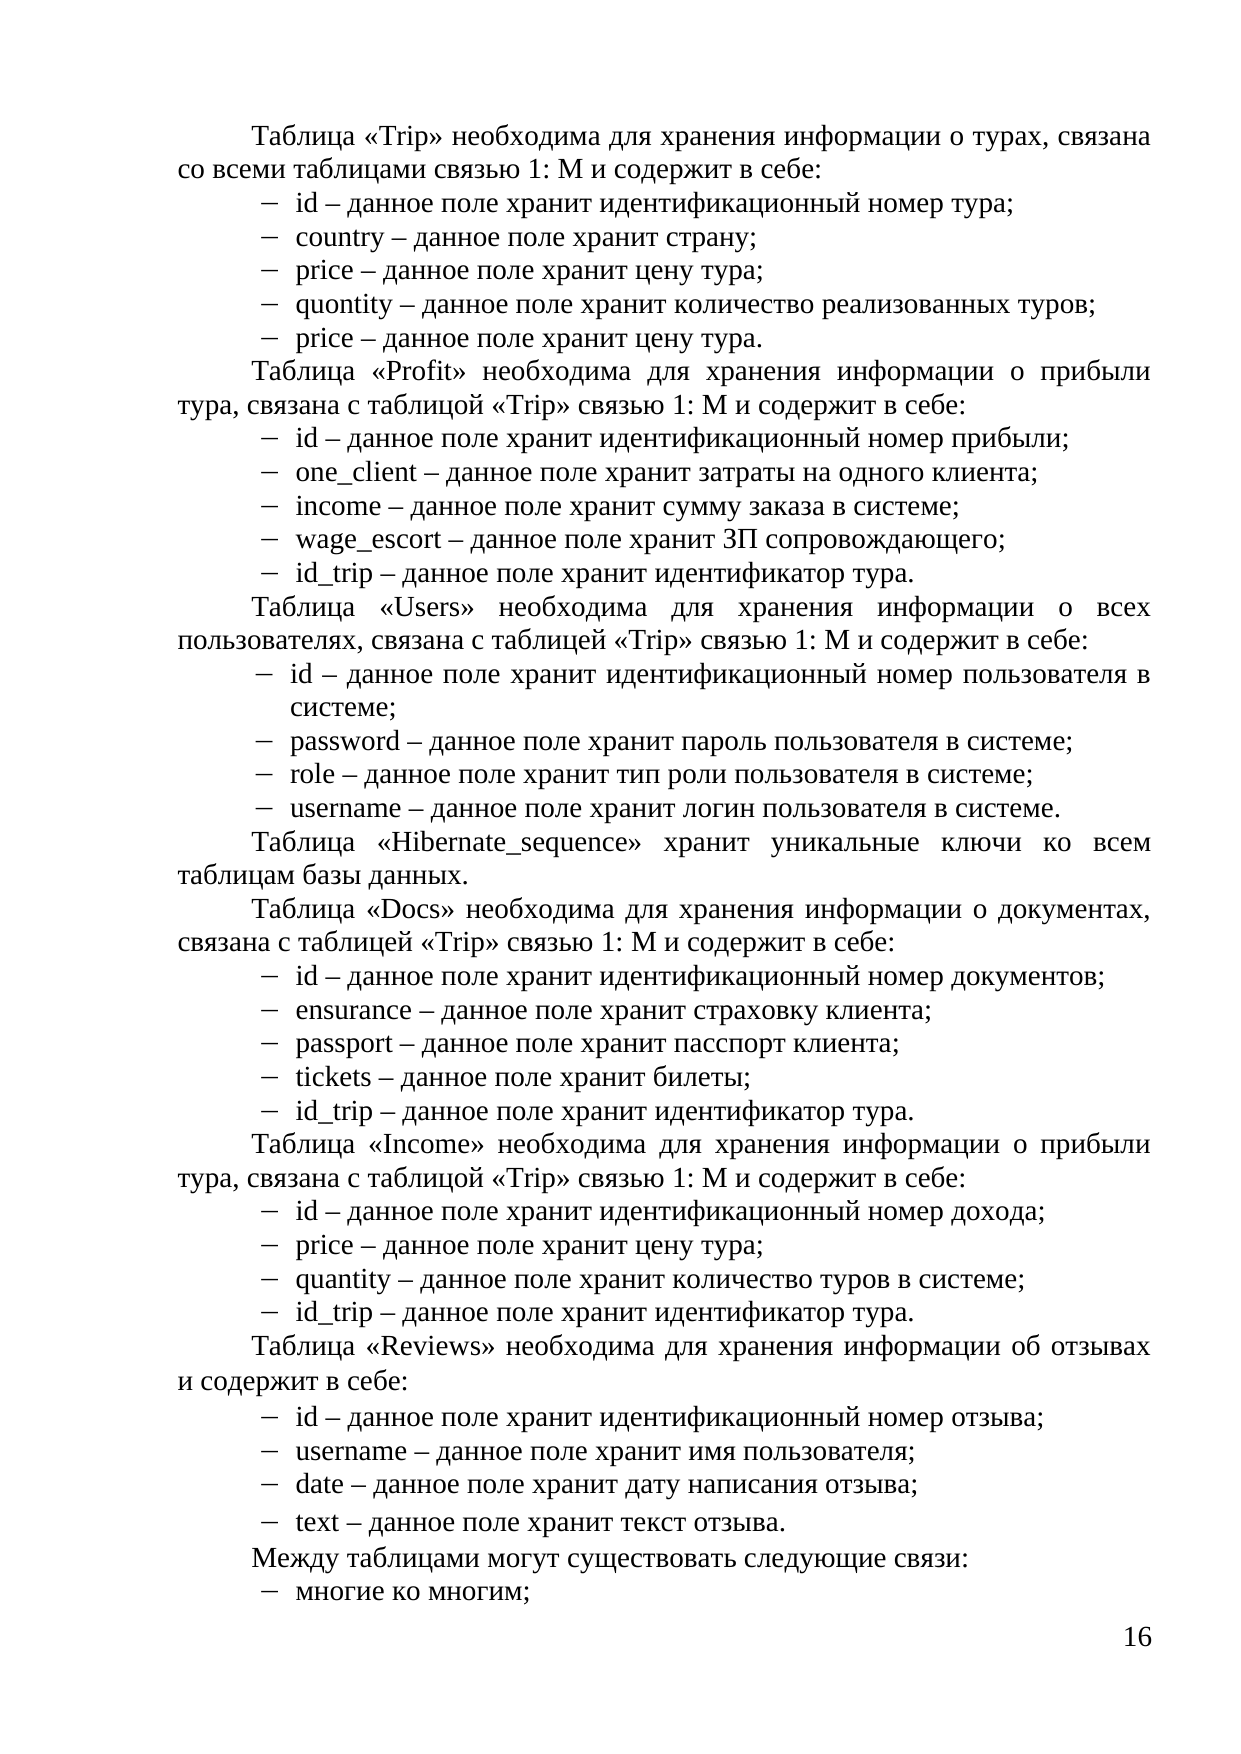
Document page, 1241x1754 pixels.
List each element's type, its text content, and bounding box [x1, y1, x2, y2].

list id – данное поле хранит идентификационный номер пользователя в системе; [252, 656, 1152, 723]
text Таблица «Profit» необходима для хранения информации о прибыли тура, связана с таблицой «Trip» связью 1: М и содержит в себе: [177, 353, 1152, 421]
list username – данное поле хранит имя пользователя; [258, 1433, 1152, 1466]
list quantity – данное поле хранит количество туров в системе; [258, 1261, 1152, 1294]
list id_trip – данное поле хранит идентификатор тура. [258, 1294, 1152, 1328]
list password – данное поле хранит пароль пользователя в системе; [252, 723, 1152, 757]
text Таблица «Hibernate_sequence» хранит уникальные ключи ко всем таблицам базы данных. [177, 824, 1152, 891]
text Таблица «Users» необходима для хранения информации о всех пользователях, связана с таблицей «Trip» связью 1: М и содержит в себе: [177, 589, 1152, 656]
list id_trip – данное поле хранит идентификатор тура. [258, 555, 1152, 589]
list income – данное поле хранит сумму заказа в системе; [258, 488, 1152, 521]
list country – данное поле хранит страну; [258, 219, 1152, 252]
text Таблица «Reviews» необходима для хранения информации об отзывах и содержит в себе: [177, 1328, 1152, 1397]
list id – данное поле хранит идентификационный номер документов; [258, 958, 1152, 992]
list passport – данное поле хранит пасспорт клиента; [258, 1025, 1152, 1059]
text Таблица «Income» необходима для хранения информации о прибыли тура, связана с таблицой «Trip» связью 1: М и содержит в себе: [177, 1126, 1152, 1193]
list wage_escort – данное поле хранит ЗП сопровождающего; [258, 521, 1152, 555]
list id – данное поле хранит идентификационный номер дохода; [258, 1193, 1152, 1227]
list date – данное поле хранит дату написания отзыва; [258, 1466, 1152, 1500]
list tickets – данное поле хранит билеты; [258, 1059, 1152, 1093]
list one_client – данное поле хранит затраты на одного клиента; [258, 454, 1152, 488]
text Между таблицами могут существовать следующие связи: [177, 1540, 1152, 1573]
list id – данное поле хранит идентификационный номер отзыва; [258, 1399, 1152, 1433]
list username – данное поле хранит логин пользователя в системе. [252, 790, 1152, 824]
list price – данное поле хранит цену тура; [258, 252, 1152, 286]
list price – данное поле хранит цену тура; [258, 1227, 1152, 1261]
list price – данное поле хранит цену тура. [258, 320, 1152, 353]
list role – данное поле хранит тип роли пользователя в системе; [252, 757, 1152, 790]
text Таблица «Trip» необходима для хранения информации о турах, связана со всеми таблицами связью 1: М и содержит в себе: [177, 118, 1152, 185]
list id – данное поле хранит идентификационный номер тура; [258, 185, 1152, 219]
list многие ко многим; [258, 1573, 1152, 1607]
text Таблица «Docs» необходима для хранения информации о документах, связана с таблицей «Trip» связью 1: М и содержит в себе: [177, 891, 1152, 958]
list quontity – данное поле хранит количество реализованных туров; [258, 286, 1152, 320]
list id – данное поле хранит идентификационный номер прибыли; [258, 421, 1152, 454]
list text – данное поле хранит текст отзыва. [258, 1500, 1152, 1540]
list id_trip – данное поле хранит идентификатор тура. [258, 1093, 1152, 1126]
list ensurance – данное поле хранит страховку клиента; [258, 992, 1152, 1025]
